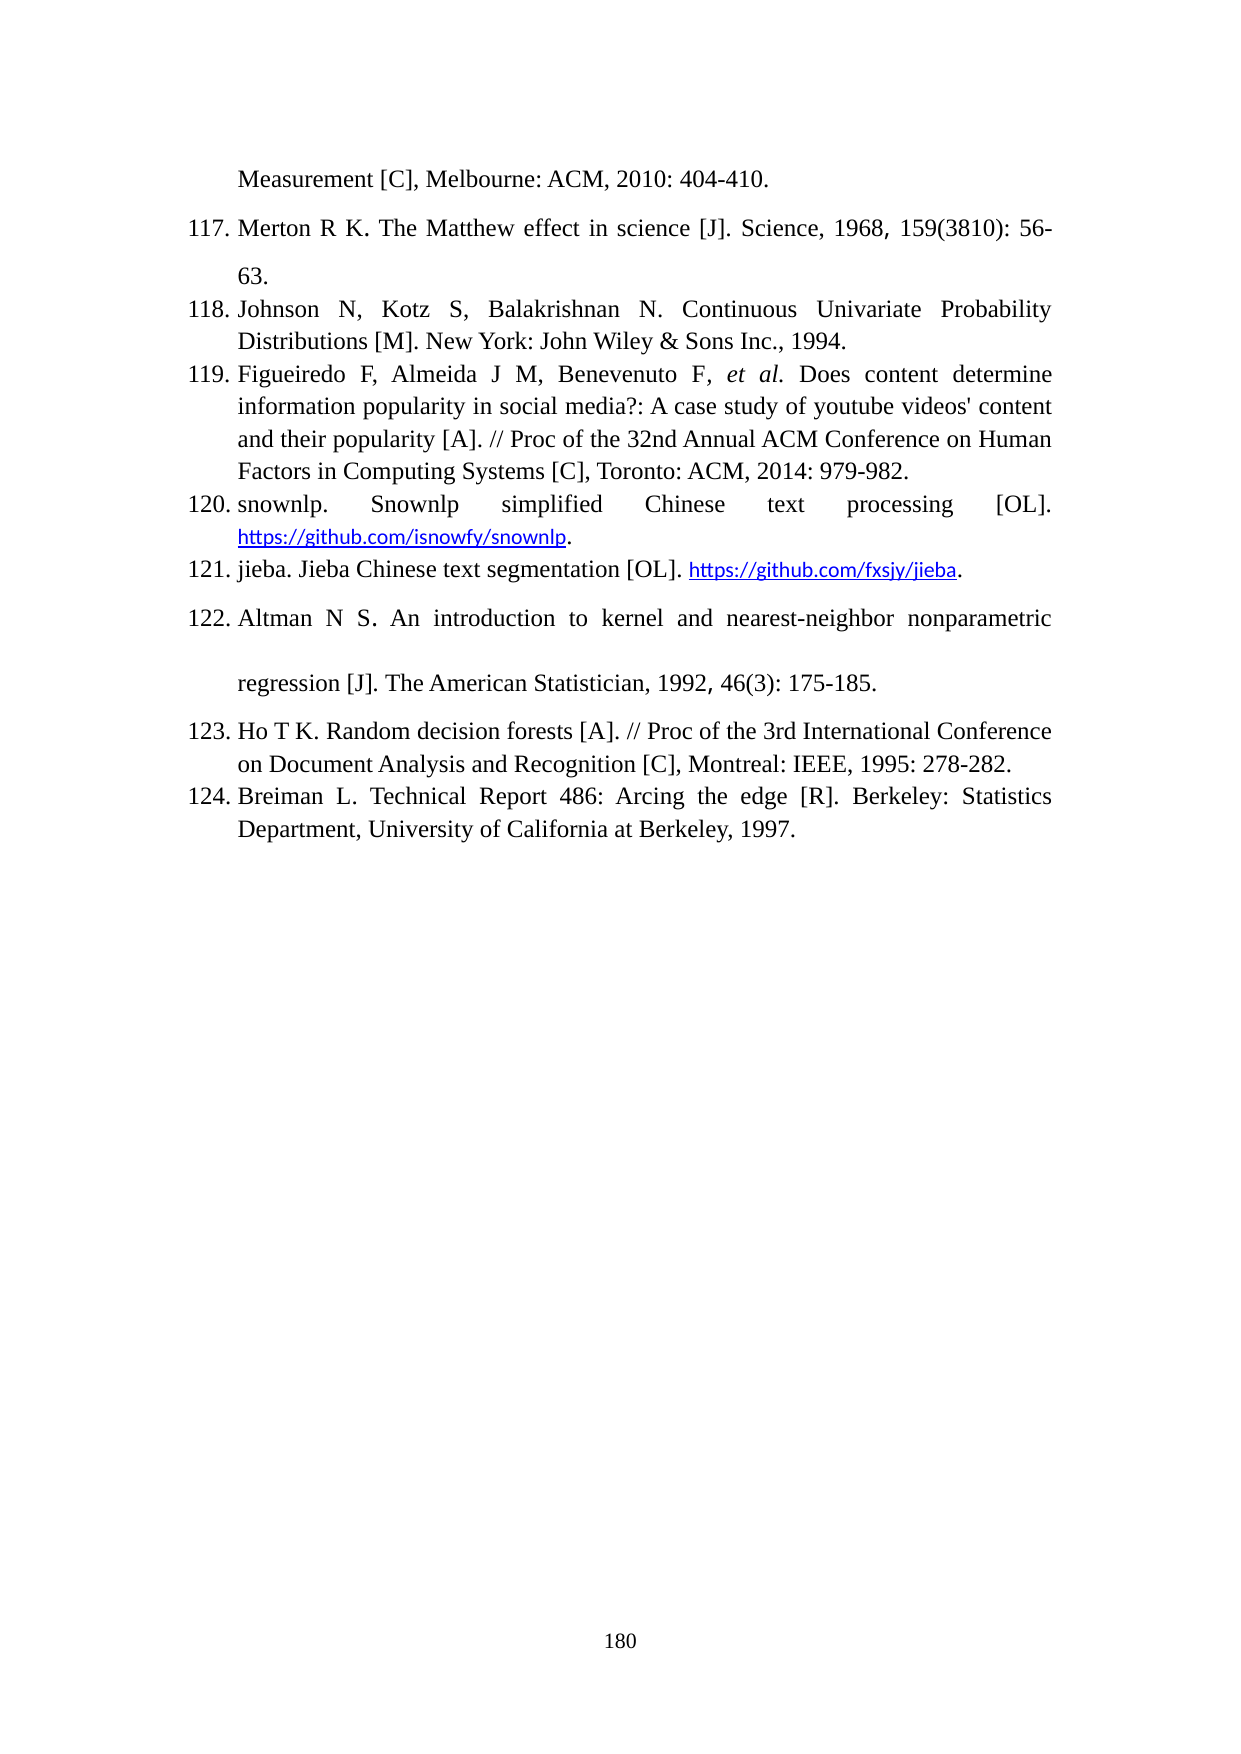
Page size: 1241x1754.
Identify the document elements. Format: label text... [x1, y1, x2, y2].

text 124. Breiman L. Technical Report 486: Arcing the edge [R]. Berkeley: Statistics Department, University of California at Berkeley, 1997. [187, 779, 1053, 844]
text 118. Johnson N, Kotz S, Balakrishnan N. Continuous Univariate Probability Distributions [M]. New York: John Wiley & Sons Inc., 1994. [187, 292, 1053, 357]
text 120. snownlp. Snownlp simplified Chinese text processing [OL]. https://github.com/isnowfy/snownlp. [187, 487, 1053, 552]
text 122. Altman N S. An introduction to kernel and nearest-neighbor nonparametric regression [J]. The American Statistician, 1992, 46(3): 175-185. [187, 584, 1053, 714]
text 119. Figueiredo F, Almeida J M, Benevenuto F, et al. Does content determine information popularity in social media?: A case study of youtube videos' content and their popularity [A]. // Proc of the 32nd Annual ACM Conference on Human Factors in Computing Systems [C], Toronto: ACM, 2014: 979-982. [187, 357, 1053, 487]
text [187, 162, 1053, 194]
text 123. Ho T K. Random decision forests [A]. // Proc of the 3rd International Conference on Document Analysis and Recognition [C], Montreal: IEEE, 1995: 278-282. [187, 714, 1053, 779]
text 117. Merton R K. The Matthew effect in science [J]. Science, 1968, 159(3810): 56-63. [187, 194, 1053, 292]
text 121. jieba. Jieba Chinese text segmentation [OL]. https://github.com/fxsjy/jieba. [187, 552, 1053, 584]
